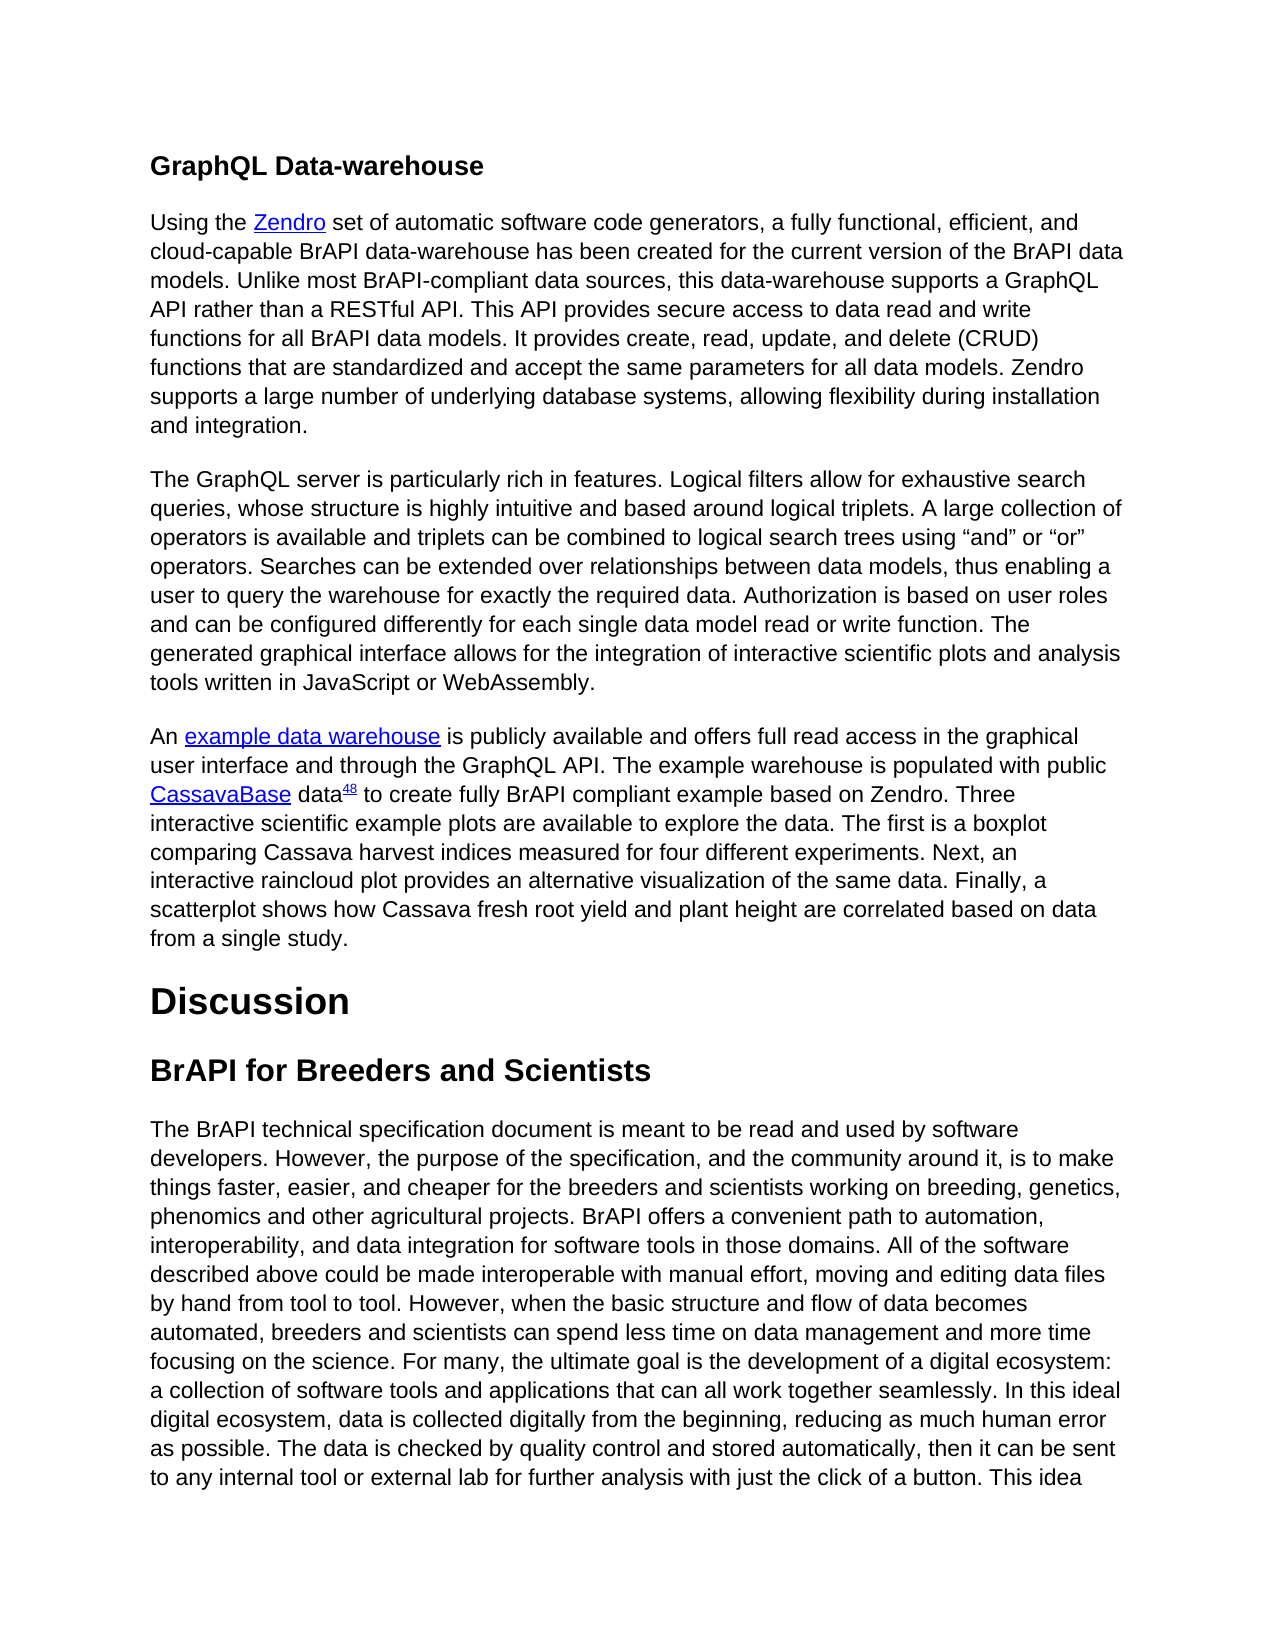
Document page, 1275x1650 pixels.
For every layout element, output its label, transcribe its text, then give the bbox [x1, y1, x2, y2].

text An example data warehouse is publicly available and offers full read access in the graphical user interface and through the GraphQL API. The example warehouse is populated with public CassavaBase data48 to create fully BrAPI compliant example based on Zendro. Three interactive scientific example plots are available to explore the data. The first is a boxplot comparing Cassava harvest indices measured for four different experiments. Next, an interactive raincloud plot provides an alternative visualization of the same data. Finally, a scatterplot shows how Cassava fresh root yield and plant height are correlated based on data from a single study. [150, 723, 1125, 952]
subtitle Discussion [150, 979, 1125, 1022]
subtitle BrAPI for Breeders and Scientists [150, 1052, 1125, 1088]
text The GraphQL server is particularly rich in features. Logical filters allow for exhaustive search queries, whose structure is highly intuitive and based around logical triplets. A large collection of operators is available and triplets can be combined to logical search trees using “and” or “or” operators. Searches can be extended over relationships between data models, thus enabling a user to query the warehouse for exactly the required data. Authorization is based on user roles and can be configured differently for each single data model read or write function. The generated graphical interface allows for the integration of interactive scientific plots and analysis tools written in JavaScript or WebAssembly. [150, 466, 1125, 695]
subtitle GraphQL Data-warehouse [150, 150, 1125, 181]
text Using the Zendro set of automatic software code generators, a fully functional, efficient, and cloud-capable BrAPI data-warehouse has been created for the current version of the BrAPI data models. Unlike most BrAPI-compliant data sources, this data-warehouse supports a GraphQL API rather than a RESTful API. This API provides secure access to data read and write functions for all BrAPI data models. It provides create, read, update, and delete (CRUD) functions that are standardized and accept the same parameters for all data models. Zendro supports a large number of underlying database systems, allowing flexibility during installation and integration. [150, 209, 1125, 438]
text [150, 1116, 1125, 1490]
